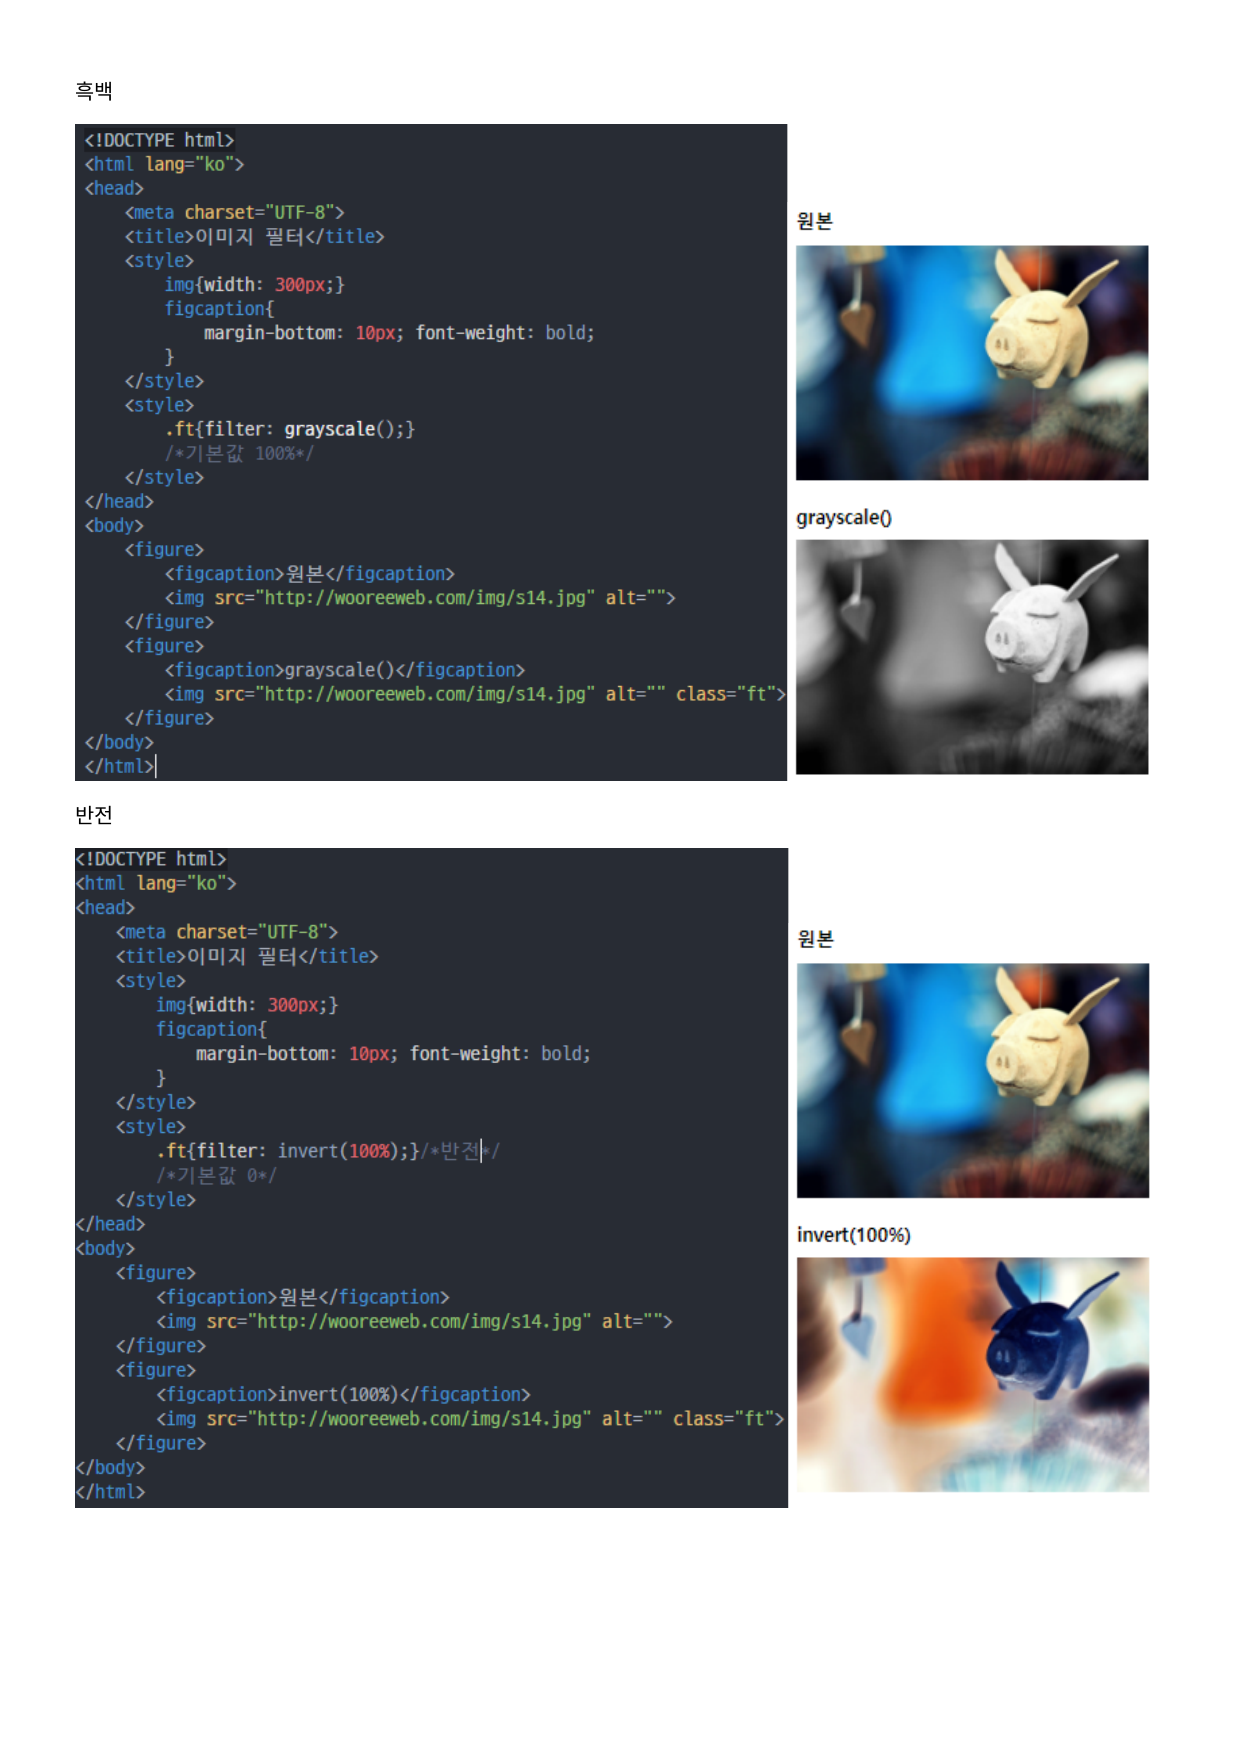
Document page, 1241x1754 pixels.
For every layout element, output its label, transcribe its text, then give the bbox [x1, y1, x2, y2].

text 흑백 [75, 75, 1165, 105]
picture [75, 124, 1155, 781]
text 반전 [75, 799, 1165, 829]
picture [75, 848, 1162, 1508]
